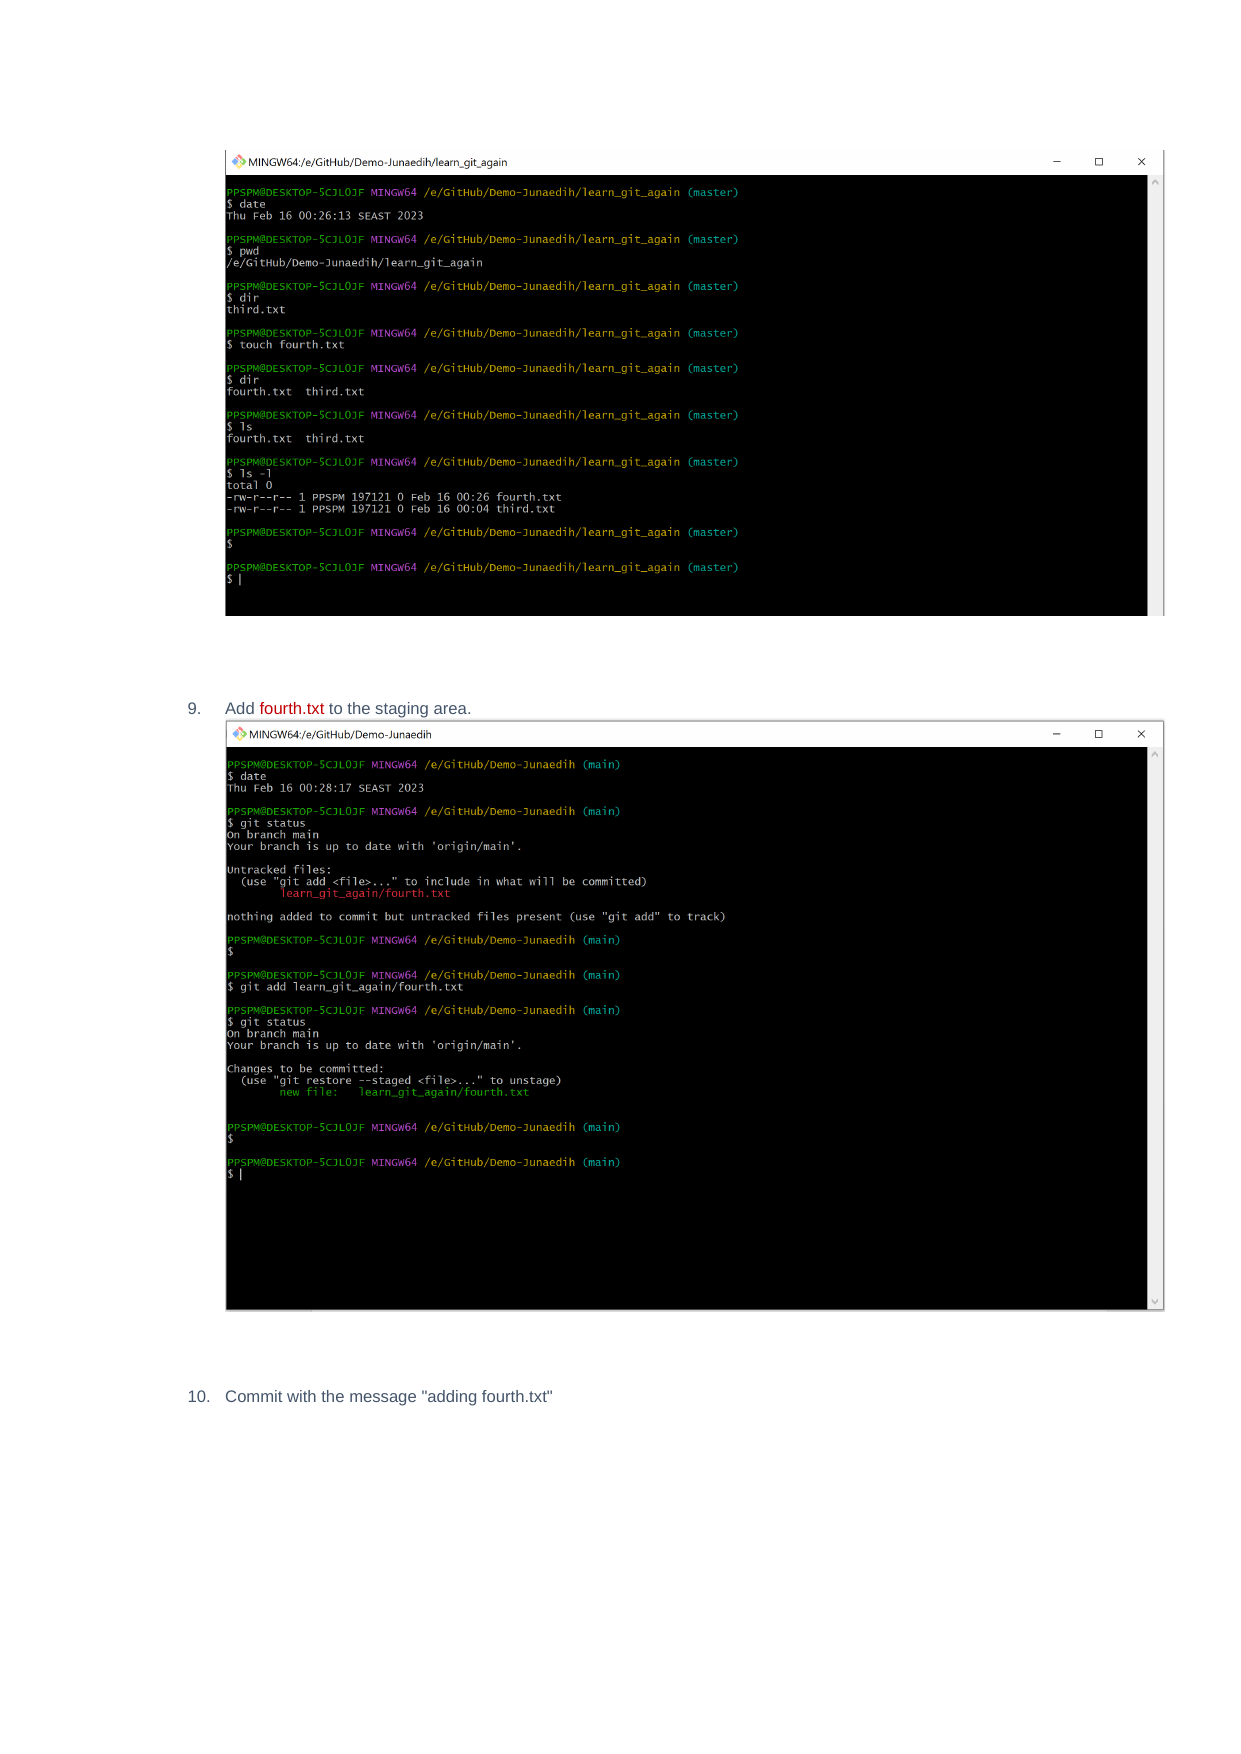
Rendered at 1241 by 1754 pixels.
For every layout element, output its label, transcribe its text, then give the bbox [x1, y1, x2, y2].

picture [225, 150, 1166, 616]
list Commit with the message "adding fourth.txt" [187, 1387, 1090, 1406]
picture [225, 718, 1166, 1312]
list Add fourth.txt to the staging area. [187, 698, 1090, 718]
